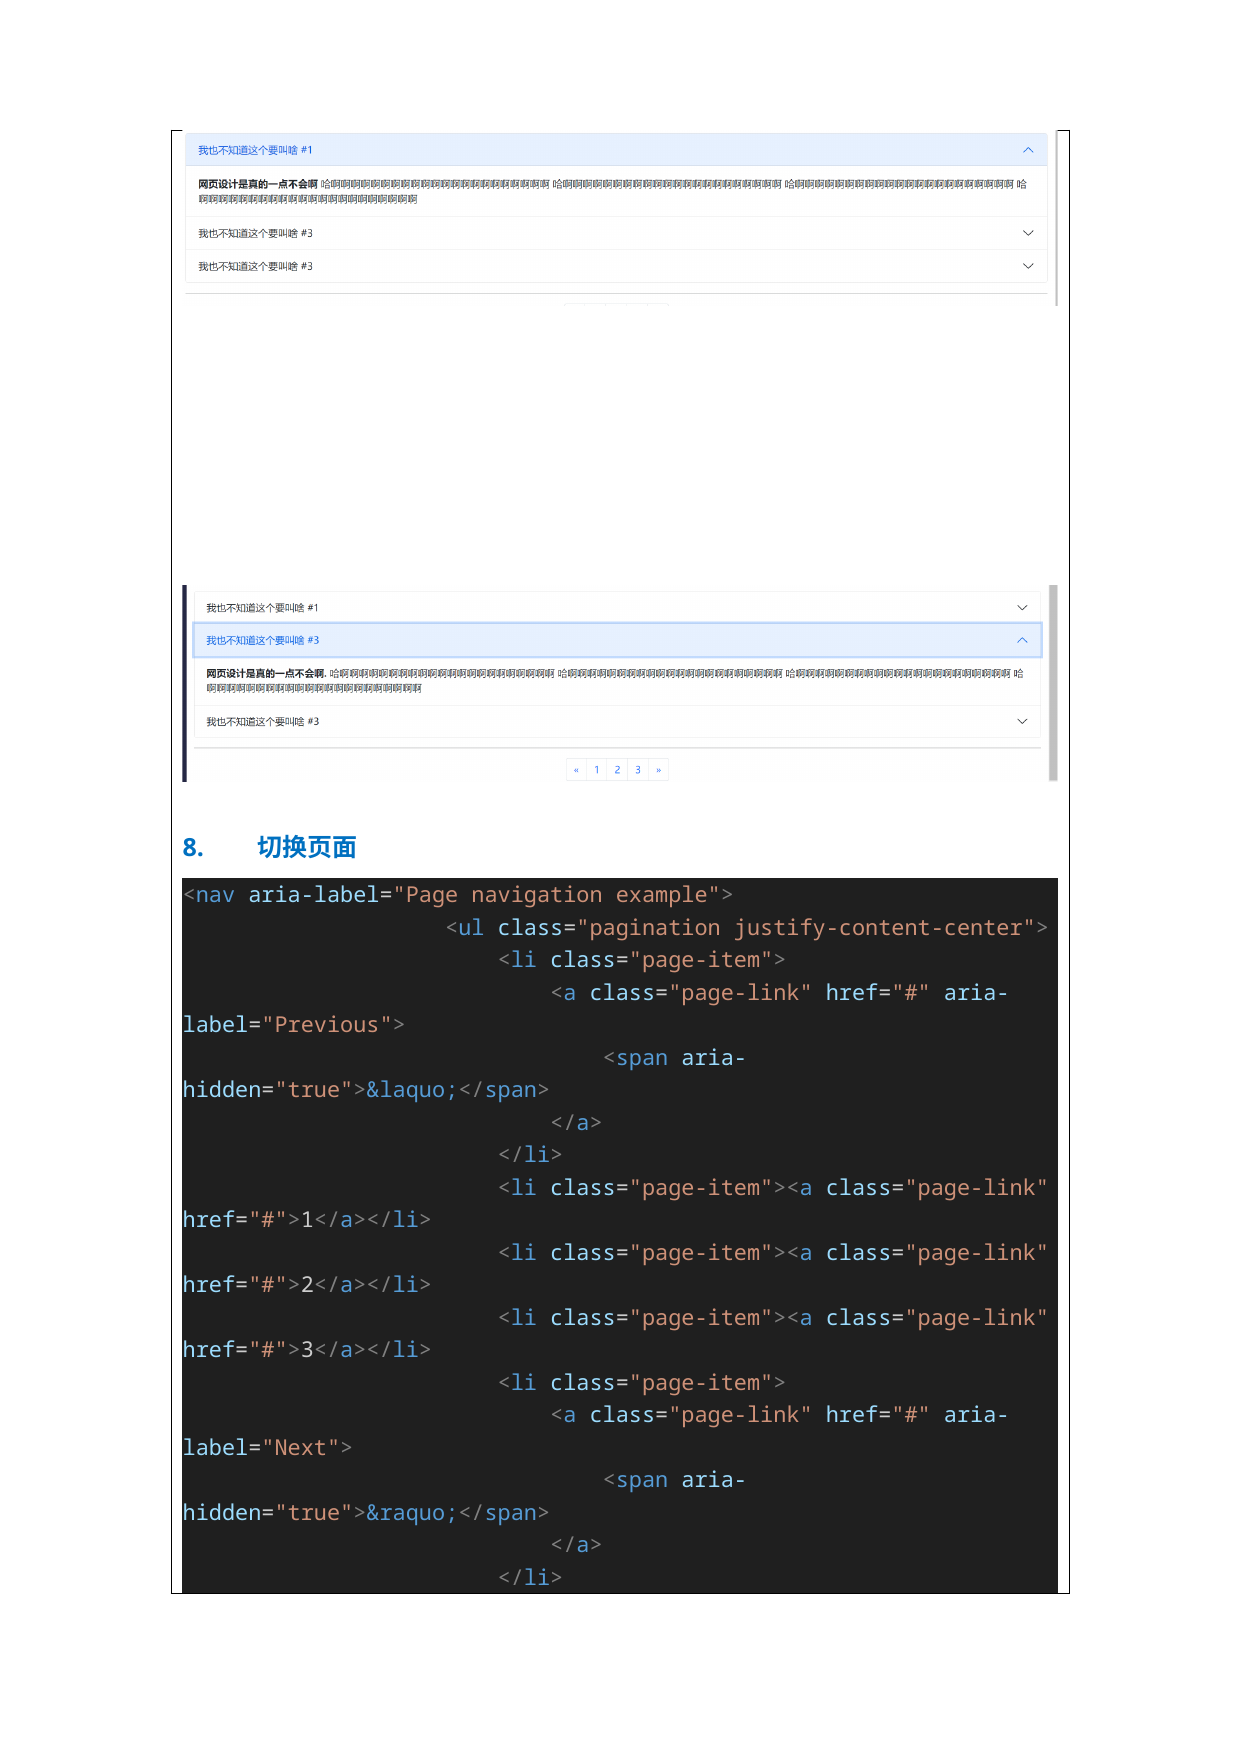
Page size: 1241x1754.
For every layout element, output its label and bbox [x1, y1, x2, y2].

picture [182, 585, 1058, 782]
picture [182, 130, 1058, 306]
table_cell [172, 131, 1069, 1593]
